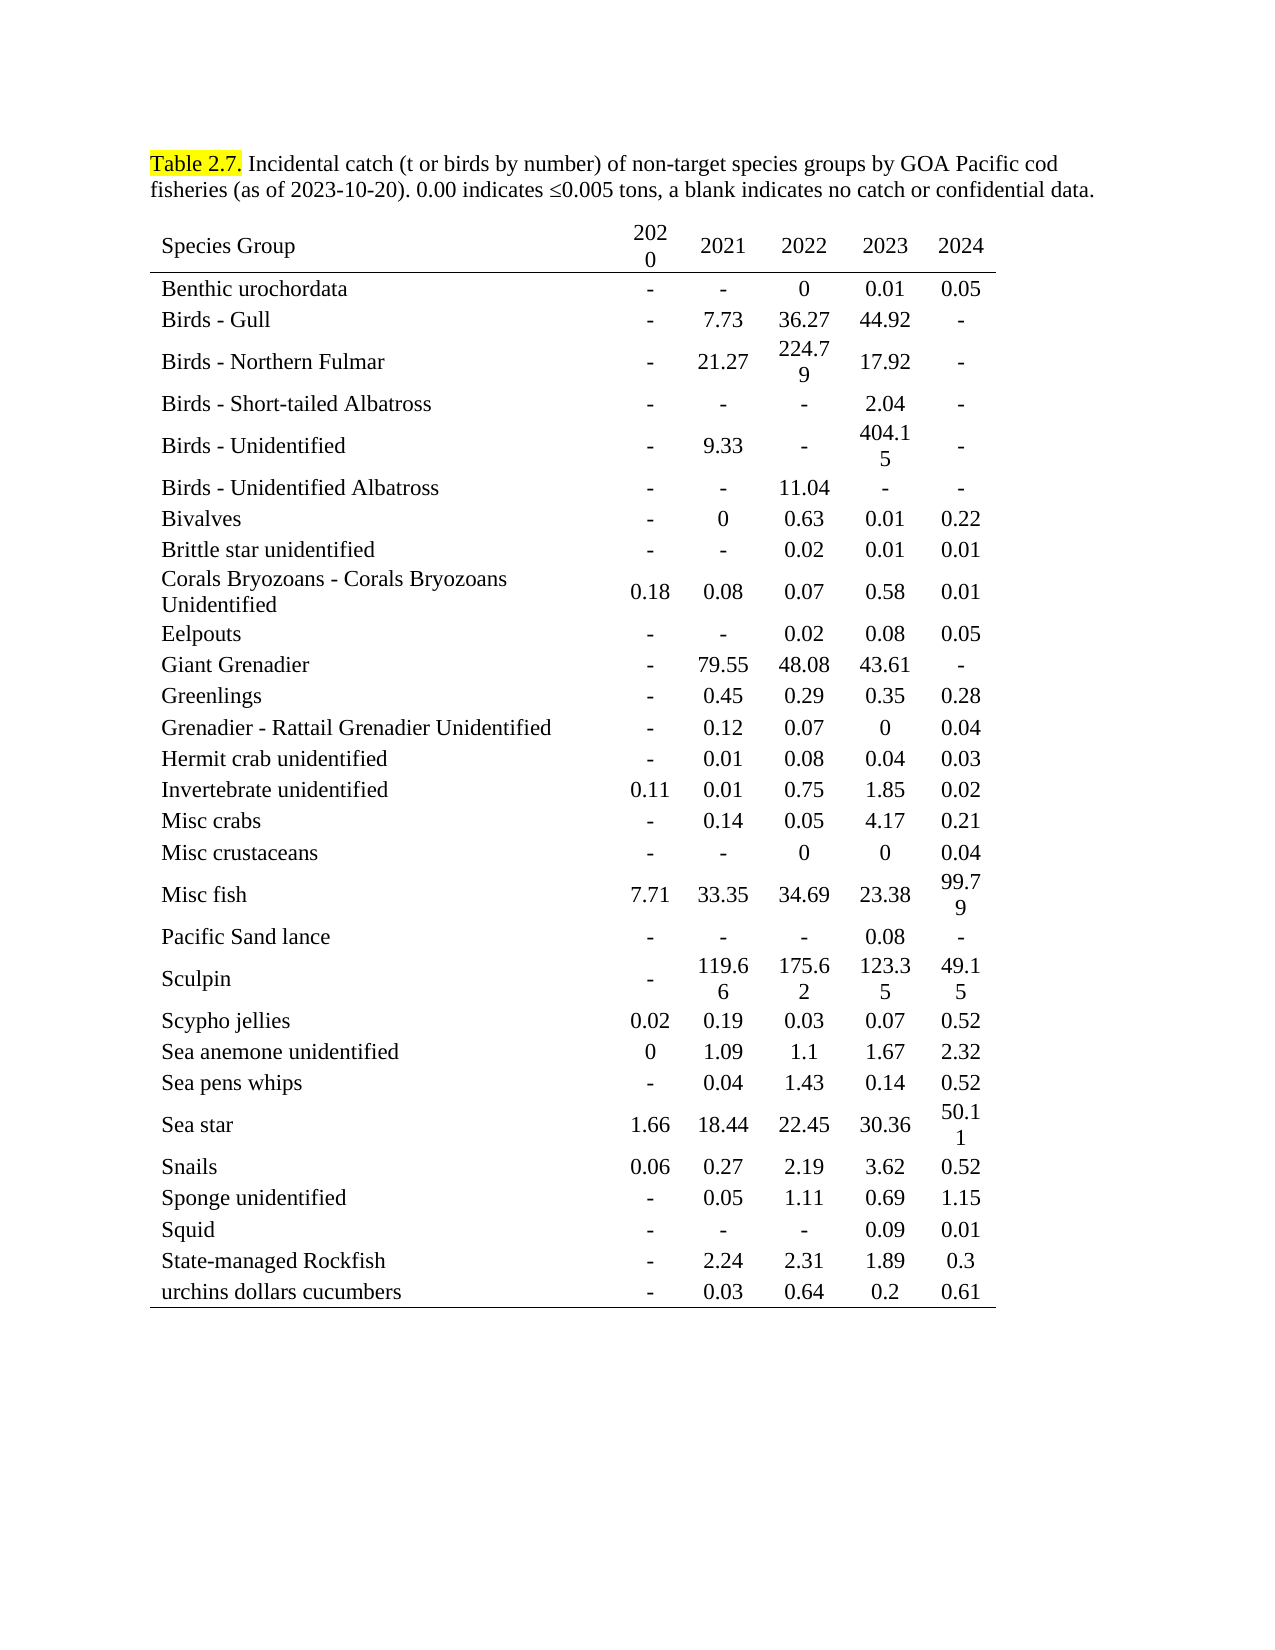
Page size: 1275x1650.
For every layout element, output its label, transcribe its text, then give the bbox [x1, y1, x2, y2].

table_cell 0.08 [845, 618, 926, 649]
table_cell 0.03 [926, 743, 996, 774]
table_cell 1.1 [764, 1036, 844, 1067]
table_cell 224.79 [764, 335, 844, 387]
table_cell - [764, 419, 844, 471]
table_cell - [845, 471, 926, 502]
table_cell Bivalves [150, 503, 618, 534]
table_cell - [618, 1245, 682, 1276]
table_cell Birds - Short-tailed Albatross [150, 387, 618, 418]
table_cell 0.52 [926, 1151, 996, 1182]
table_cell 7.73 [683, 303, 763, 334]
table_cell 0 [845, 711, 926, 743]
table_cell - [618, 952, 682, 1004]
table_cell - [618, 419, 682, 471]
table_cell 4.17 [845, 805, 926, 836]
table_cell - [683, 836, 763, 868]
table_cell Birds - Unidentified Albatross [150, 471, 618, 502]
table_cell Sea pens whips [150, 1067, 618, 1098]
table_cell 0.08 [845, 920, 926, 952]
table_cell - [764, 387, 844, 418]
table_cell 43.61 [845, 649, 926, 680]
table_cell - [683, 387, 763, 418]
table_cell Scypho jellies [150, 1004, 618, 1036]
table_header 2024 [926, 219, 996, 272]
table_cell 0 [683, 503, 763, 534]
table_cell 0.01 [845, 534, 926, 565]
table_cell 0 [764, 836, 844, 868]
table_cell 0.02 [764, 618, 844, 649]
table_cell - [926, 419, 996, 471]
table_cell 0.58 [845, 565, 926, 618]
table_cell - [926, 335, 996, 387]
table_cell Sculpin [150, 952, 618, 1004]
table_cell 0.01 [683, 743, 763, 774]
table_cell Misc crustaceans [150, 836, 618, 868]
table_cell 0.2 [845, 1276, 926, 1307]
table_cell 50.11 [926, 1098, 996, 1151]
table_cell 0.01 [926, 565, 996, 618]
table_cell - [683, 273, 763, 303]
table_cell 0.04 [683, 1067, 763, 1098]
table_cell 0.02 [764, 534, 844, 565]
table_cell 0.02 [926, 774, 996, 805]
table_cell 48.08 [764, 649, 844, 680]
table_cell 0 [845, 836, 926, 868]
subtitle Table 2.7. Incidental catch (t or birds by number) of non-target species groups by GOA Pacific cod fisheries (as of 2023-10-20). 0.00 indicates ≤0.005 tons, a blank indicates no catch or confidential data. [150, 150, 1125, 203]
table_cell 0 [618, 1036, 682, 1067]
table_cell 23.38 [845, 868, 926, 920]
table_cell 21.27 [683, 335, 763, 387]
table_cell 0.09 [845, 1213, 926, 1244]
table_cell 1.15 [926, 1182, 996, 1213]
table_cell 7.71 [618, 868, 682, 920]
table_cell - [683, 1213, 763, 1244]
table_cell Hermit crab unidentified [150, 743, 618, 774]
table_cell 0.3 [926, 1245, 996, 1276]
table_cell - [618, 711, 682, 743]
table_cell 17.92 [845, 335, 926, 387]
table_cell - [683, 471, 763, 502]
table_cell 9.33 [683, 419, 763, 471]
table_cell - [618, 1182, 682, 1213]
table_cell Sea anemone unidentified [150, 1036, 618, 1067]
table_header 2021 [683, 219, 763, 272]
table_cell 0.03 [764, 1004, 844, 1036]
table_cell Misc fish [150, 868, 618, 920]
table_header 2022 [764, 219, 844, 272]
table_cell 2.04 [845, 387, 926, 418]
table_cell - [926, 471, 996, 502]
table_cell 0 [764, 273, 844, 303]
table_cell urchins dollars cucumbers [150, 1276, 618, 1307]
table_cell - [764, 1213, 844, 1244]
table_cell - [618, 303, 682, 334]
table_cell - [683, 618, 763, 649]
table_cell 49.15 [926, 952, 996, 1004]
table_cell - [618, 503, 682, 534]
table_cell 33.35 [683, 868, 763, 920]
table_cell 1.09 [683, 1036, 763, 1067]
table_cell 0.08 [764, 743, 844, 774]
table_header Species Group [150, 219, 618, 272]
table_cell 0.12 [683, 711, 763, 743]
table_cell - [618, 273, 682, 303]
table_header 2023 [845, 219, 926, 272]
table_cell Birds - Gull [150, 303, 618, 334]
table_cell Grenadier - Rattail Grenadier Unidentified [150, 711, 618, 743]
table_cell Snails [150, 1151, 618, 1182]
table_cell Birds - Northern Fulmar [150, 335, 618, 387]
table_cell Sea star [150, 1098, 618, 1151]
table_cell 0.69 [845, 1182, 926, 1213]
table_cell 0.75 [764, 774, 844, 805]
table_cell 0.07 [764, 711, 844, 743]
table_cell Corals Bryozoans - Corals Bryozoans Unidentified [150, 565, 618, 618]
table_cell Birds - Unidentified [150, 419, 618, 471]
table_cell 0.02 [618, 1004, 682, 1036]
table_cell - [618, 335, 682, 387]
table_cell Invertebrate unidentified [150, 774, 618, 805]
table_cell Misc crabs [150, 805, 618, 836]
table_cell 36.27 [764, 303, 844, 334]
table_cell 0.01 [926, 534, 996, 565]
table_cell 0.14 [845, 1067, 926, 1098]
table_cell 0.01 [845, 273, 926, 303]
table_cell 0.22 [926, 503, 996, 534]
table_cell 0.52 [926, 1004, 996, 1036]
table_cell Squid [150, 1213, 618, 1244]
table_cell 0.63 [764, 503, 844, 534]
table_cell 119.66 [683, 952, 763, 1004]
table_cell 0.05 [683, 1182, 763, 1213]
table_cell 30.36 [845, 1098, 926, 1151]
table_cell 0.19 [683, 1004, 763, 1036]
table_cell 0.04 [926, 711, 996, 743]
table_cell 0.21 [926, 805, 996, 836]
table_cell - [926, 303, 996, 334]
table_cell 3.62 [845, 1151, 926, 1182]
table_cell 0.64 [764, 1276, 844, 1307]
table_cell 0.05 [764, 805, 844, 836]
table_cell 0.18 [618, 565, 682, 618]
table_cell - [926, 649, 996, 680]
table_cell 0.27 [683, 1151, 763, 1182]
table_cell 18.44 [683, 1098, 763, 1151]
table_cell - [618, 1276, 682, 1307]
table_cell - [618, 836, 682, 868]
table_cell - [618, 534, 682, 565]
table_cell 2.31 [764, 1245, 844, 1276]
table_cell - [618, 471, 682, 502]
table_cell - [618, 387, 682, 418]
table_cell 1.89 [845, 1245, 926, 1276]
table_cell 0.07 [764, 565, 844, 618]
table_cell 0.01 [926, 1213, 996, 1244]
table_cell 0.28 [926, 680, 996, 711]
table_cell Brittle star unidentified [150, 534, 618, 565]
table_cell 0.14 [683, 805, 763, 836]
table_cell 0.11 [618, 774, 682, 805]
table_cell 0.03 [683, 1276, 763, 1307]
table_cell - [618, 618, 682, 649]
table_cell - [926, 387, 996, 418]
table_cell 79.55 [683, 649, 763, 680]
table_cell - [618, 649, 682, 680]
table_cell 99.79 [926, 868, 996, 920]
table_cell 0.07 [845, 1004, 926, 1036]
table_cell - [683, 920, 763, 952]
table_cell 0.05 [926, 618, 996, 649]
table_cell 1.85 [845, 774, 926, 805]
table_cell 123.35 [845, 952, 926, 1004]
table_cell 0.04 [845, 743, 926, 774]
table_cell 22.45 [764, 1098, 844, 1151]
table_cell Benthic urochordata [150, 273, 618, 303]
table_cell 0.08 [683, 565, 763, 618]
table_cell Eelpouts [150, 618, 618, 649]
table_cell 2.19 [764, 1151, 844, 1182]
table_cell State-managed Rockfish [150, 1245, 618, 1276]
table_cell 0.05 [926, 273, 996, 303]
table_cell Giant Grenadier [150, 649, 618, 680]
table_cell - [618, 920, 682, 952]
table_cell 1.67 [845, 1036, 926, 1067]
table_cell Pacific Sand lance [150, 920, 618, 952]
table_cell 0.52 [926, 1067, 996, 1098]
table_cell 0.01 [683, 774, 763, 805]
table_cell - [926, 920, 996, 952]
table_cell 404.15 [845, 419, 926, 471]
table_cell 0.61 [926, 1276, 996, 1307]
table_cell 1.11 [764, 1182, 844, 1213]
table_cell 0.01 [845, 503, 926, 534]
table_cell 44.92 [845, 303, 926, 334]
table_cell 2.32 [926, 1036, 996, 1067]
table_cell Greenlings [150, 680, 618, 711]
table_cell 0.04 [926, 836, 996, 868]
table_cell 2.24 [683, 1245, 763, 1276]
table_cell - [618, 743, 682, 774]
table_cell - [618, 1067, 682, 1098]
table_cell 1.66 [618, 1098, 682, 1151]
table_cell 0.29 [764, 680, 844, 711]
table_cell - [764, 920, 844, 952]
table_cell 34.69 [764, 868, 844, 920]
table_cell 0.45 [683, 680, 763, 711]
table_cell - [618, 1213, 682, 1244]
table_cell - [618, 805, 682, 836]
table_cell Sponge unidentified [150, 1182, 618, 1213]
table_cell 1.43 [764, 1067, 844, 1098]
table_cell 0.06 [618, 1151, 682, 1182]
table_cell 175.62 [764, 952, 844, 1004]
table_cell - [683, 534, 763, 565]
table_cell - [618, 680, 682, 711]
table_header 2020 [618, 219, 682, 272]
table_cell 0.35 [845, 680, 926, 711]
table_cell 11.04 [764, 471, 844, 502]
